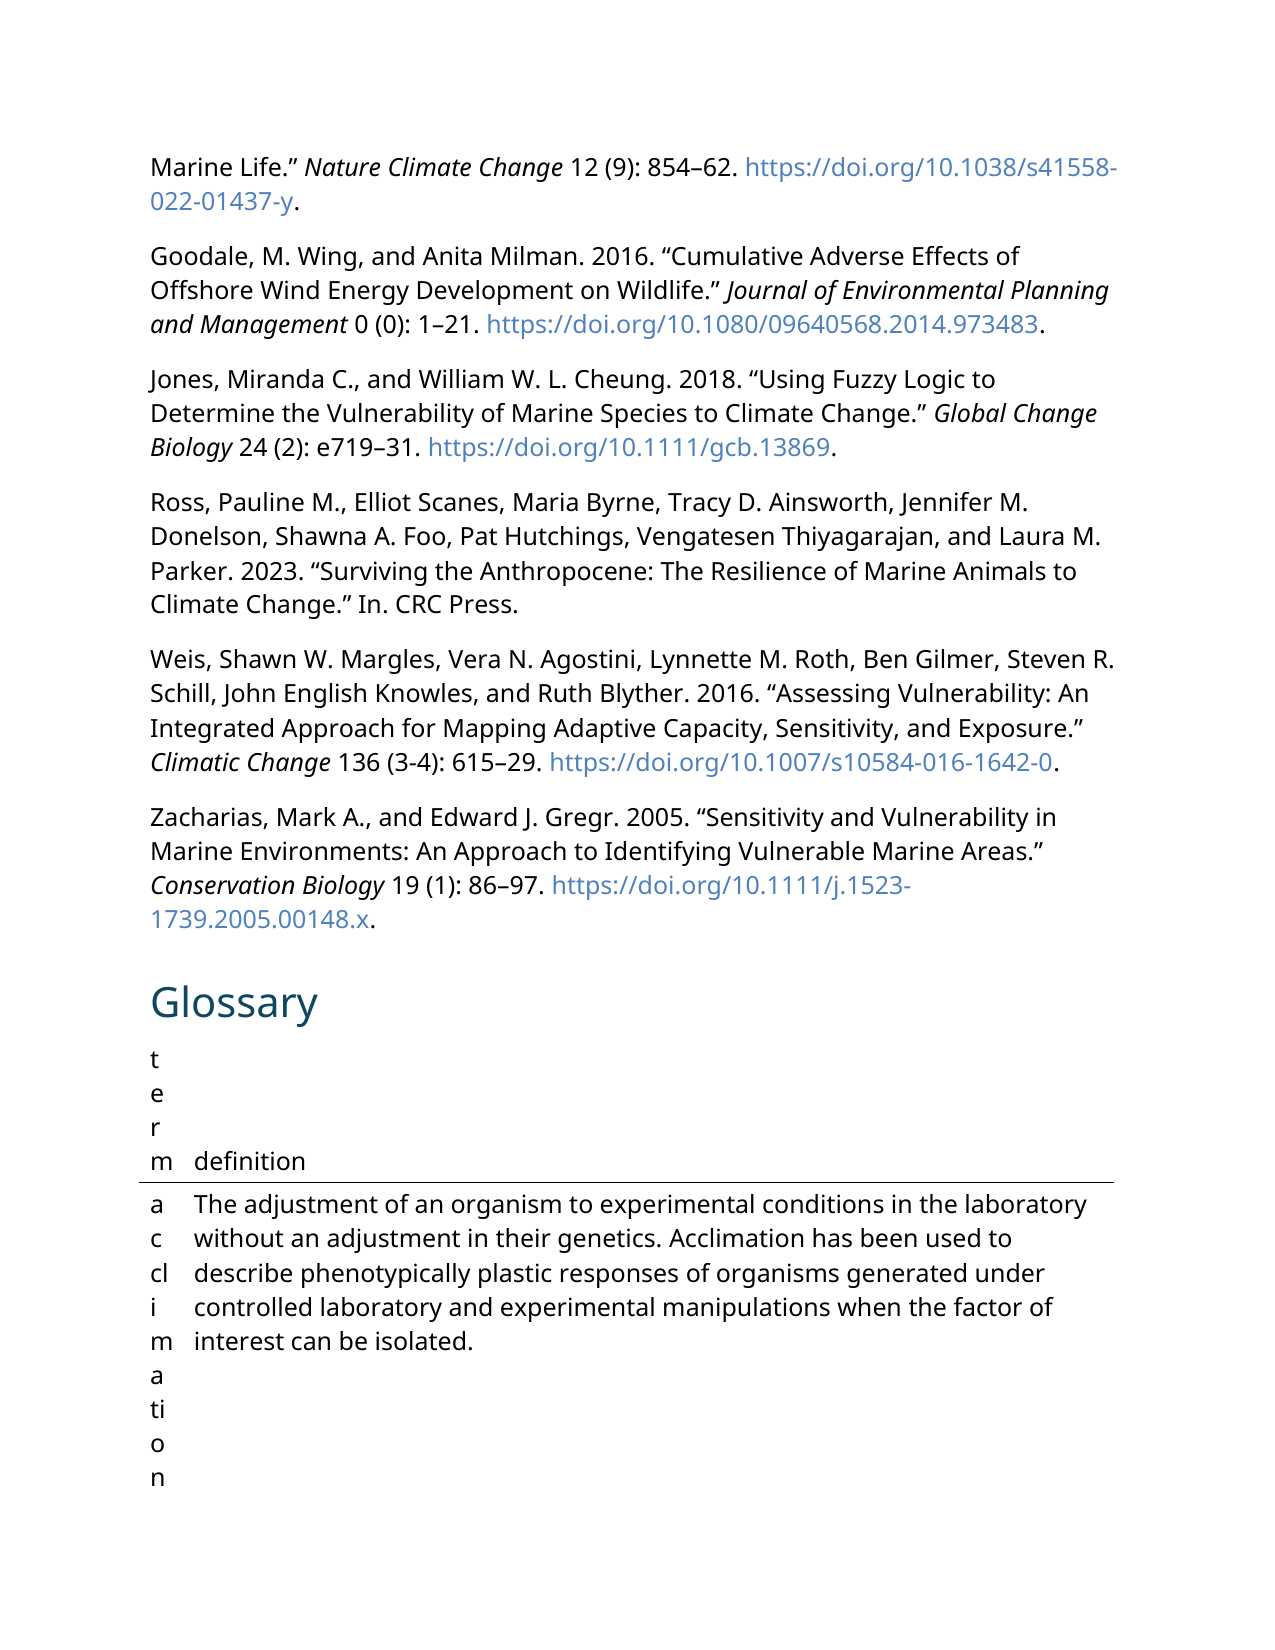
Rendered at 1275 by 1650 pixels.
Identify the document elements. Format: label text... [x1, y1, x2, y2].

table_cell The adjustment of an organism to experimental conditions in the laboratory without an adjustment in their genetics. Acclimation has been used to describe phenotypically plastic responses of organisms generated under controlled laboratory and experimental manipulations when the factor of interest can be isolated. [183, 1183, 1114, 1497]
text Zacharias, Mark A., and Edward J. Gregr. 2005. “Sensitivity and Vulnerability in Marine Environments: An Approach to Identifying Vulnerable Marine Areas.” Conservation Biology 19 (1): 86–97. https://doi.org/10.1111/j.1523-1739.2005.00148.x. [150, 799, 1125, 935]
table_header definition [183, 1038, 1114, 1182]
table_cell acclimation [139, 1183, 182, 1497]
text Goodale, M. Wing, and Anita Milman. 2016. “Cumulative Adverse Effects of Offshore Wind Energy Development on Wildlife.” Journal of Environmental Planning and Management 0 (0): 1–21. https://doi.org/10.1080/09640568.2014.973483. [150, 239, 1125, 341]
text Weis, Shawn W. Margles, Vera N. Agostini, Lynnette M. Roth, Ben Gilmer, Steven R. Schill, John English Knowles, and Ruth Blyther. 2016. “Assessing Vulnerability: An Integrated Approach for Mapping Adaptive Capacity, Sensitivity, and Exposure.” Climatic Change 136 (3-4): 615–29. https://doi.org/10.1007/s10584-016-1642-0. [150, 642, 1125, 778]
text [150, 150, 1125, 218]
subtitle Glossary [150, 973, 1125, 1030]
table_header term [139, 1038, 182, 1182]
text Jones, Miranda C., and William W. L. Cheung. 2018. “Using Fuzzy Logic to Determine the Vulnerability of Marine Species to Climate Change.” Global Change Biology 24 (2): e719–31. https://doi.org/10.1111/gcb.13869. [150, 362, 1125, 464]
text Ross, Pauline M., Elliot Scanes, Maria Byrne, Tracy D. Ainsworth, Jennifer M. Donelson, Shawna A. Foo, Pat Hutchings, Vengatesen Thiyagarajan, and Laura M. Parker. 2023. “Surviving the Anthropocene: The Resilience of Marine Animals to Climate Change.” In. CRC Press. [150, 485, 1125, 621]
